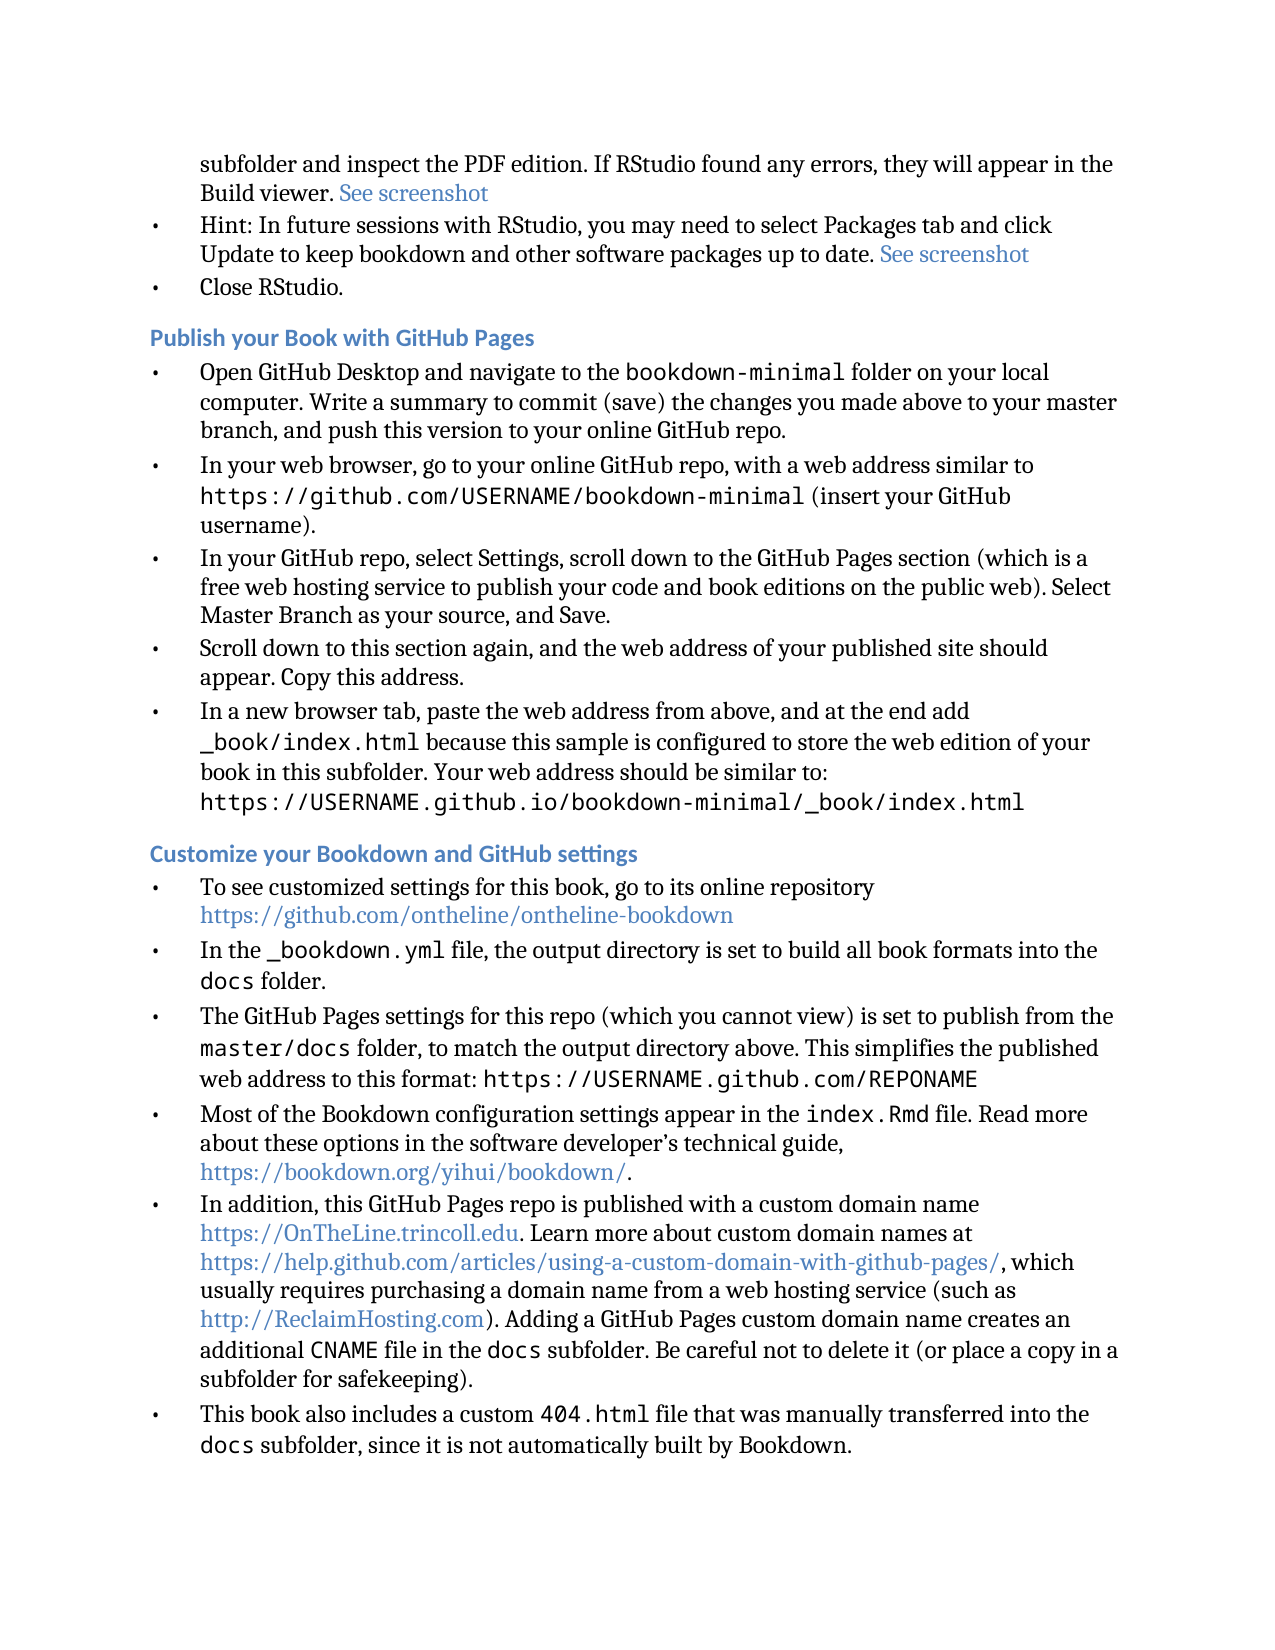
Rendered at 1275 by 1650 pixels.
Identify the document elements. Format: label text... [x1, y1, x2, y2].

subtitle Customize your Bookdown and GitHub settings [150, 838, 1125, 869]
list In the _bookdown.yml file, the output directory is set to build all book formats into the docs folder. [150, 934, 1125, 996]
list To see customized settings for this book, go to its online repository https://github.com/ontheline/ontheline-bookdown [150, 873, 1125, 930]
list Most of the Bookdown configuration settings appear in the index.Rmd file. Read more about these options in the software developer’s technical guide, https://bookdown.org/yihui/bookdown/. [150, 1098, 1125, 1186]
list Close RStudio. [150, 272, 1125, 301]
subtitle Publish your Book with GitHub Pages [150, 322, 1125, 353]
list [150, 150, 1125, 207]
list In addition, this GitHub Pages repo is published with a custom domain name https://OnTheLine.trincoll.edu. Learn more about custom domain names at https://help.github.com/articles/using-a-custom-domain-with-github-pages/, which usually requires purchasing a domain name from a web hosting service (such as http://ReclaimHosting.com). Adding a GitHub Pages custom domain name creates an additional CNAME file in the docs subfolder. Be careful not to delete it (or place a copy in a subfolder for safekeeping). [150, 1190, 1125, 1394]
list Open GitHub Desktop and navigate to the bookdown-minimal folder on your local computer. Write a summary to commit (save) the changes you made above to your master branch, and push this version to your online GitHub repo. [150, 356, 1125, 445]
list In your GitHub repo, select Settings, scroll down to the GitHub Pages section (which is a free web hosting service to publish your code and book editions on the public web). Select Master Branch as your source, and Save. [150, 544, 1125, 630]
list In a new browser tab, paste the web address from above, and at the end add _book/index.html because this sample is configured to store the web edition of your book in this subfolder. Your web address should be similar to: https://USERNAME.github.io/bookdown-minimal/_book/index.html [150, 695, 1125, 818]
list Scroll down to this section again, and the web address of your published site should appear. Copy this address. [150, 634, 1125, 691]
list The GitHub Pages settings for this repo (which you cannot view) is set to publish from the master/docs folder, to match the output directory above. This simplifies the published web address to this format: https://USERNAME.github.com/REPONAME [150, 1000, 1125, 1094]
list This book also includes a custom 404.html file that was manually transferred into the docs subfolder, since it is not automatically built by Bookdown. [150, 1398, 1125, 1460]
list In your web browser, go to your online GitHub repo, with a web address similar to https://github.com/USERNAME/bookdown-minimal (insert your GitHub username). [150, 449, 1125, 540]
list Hint: In future sessions with RStudio, you may need to select Packages tab and click Update to keep bookdown and other software packages up to date. See screenshot [150, 211, 1125, 269]
